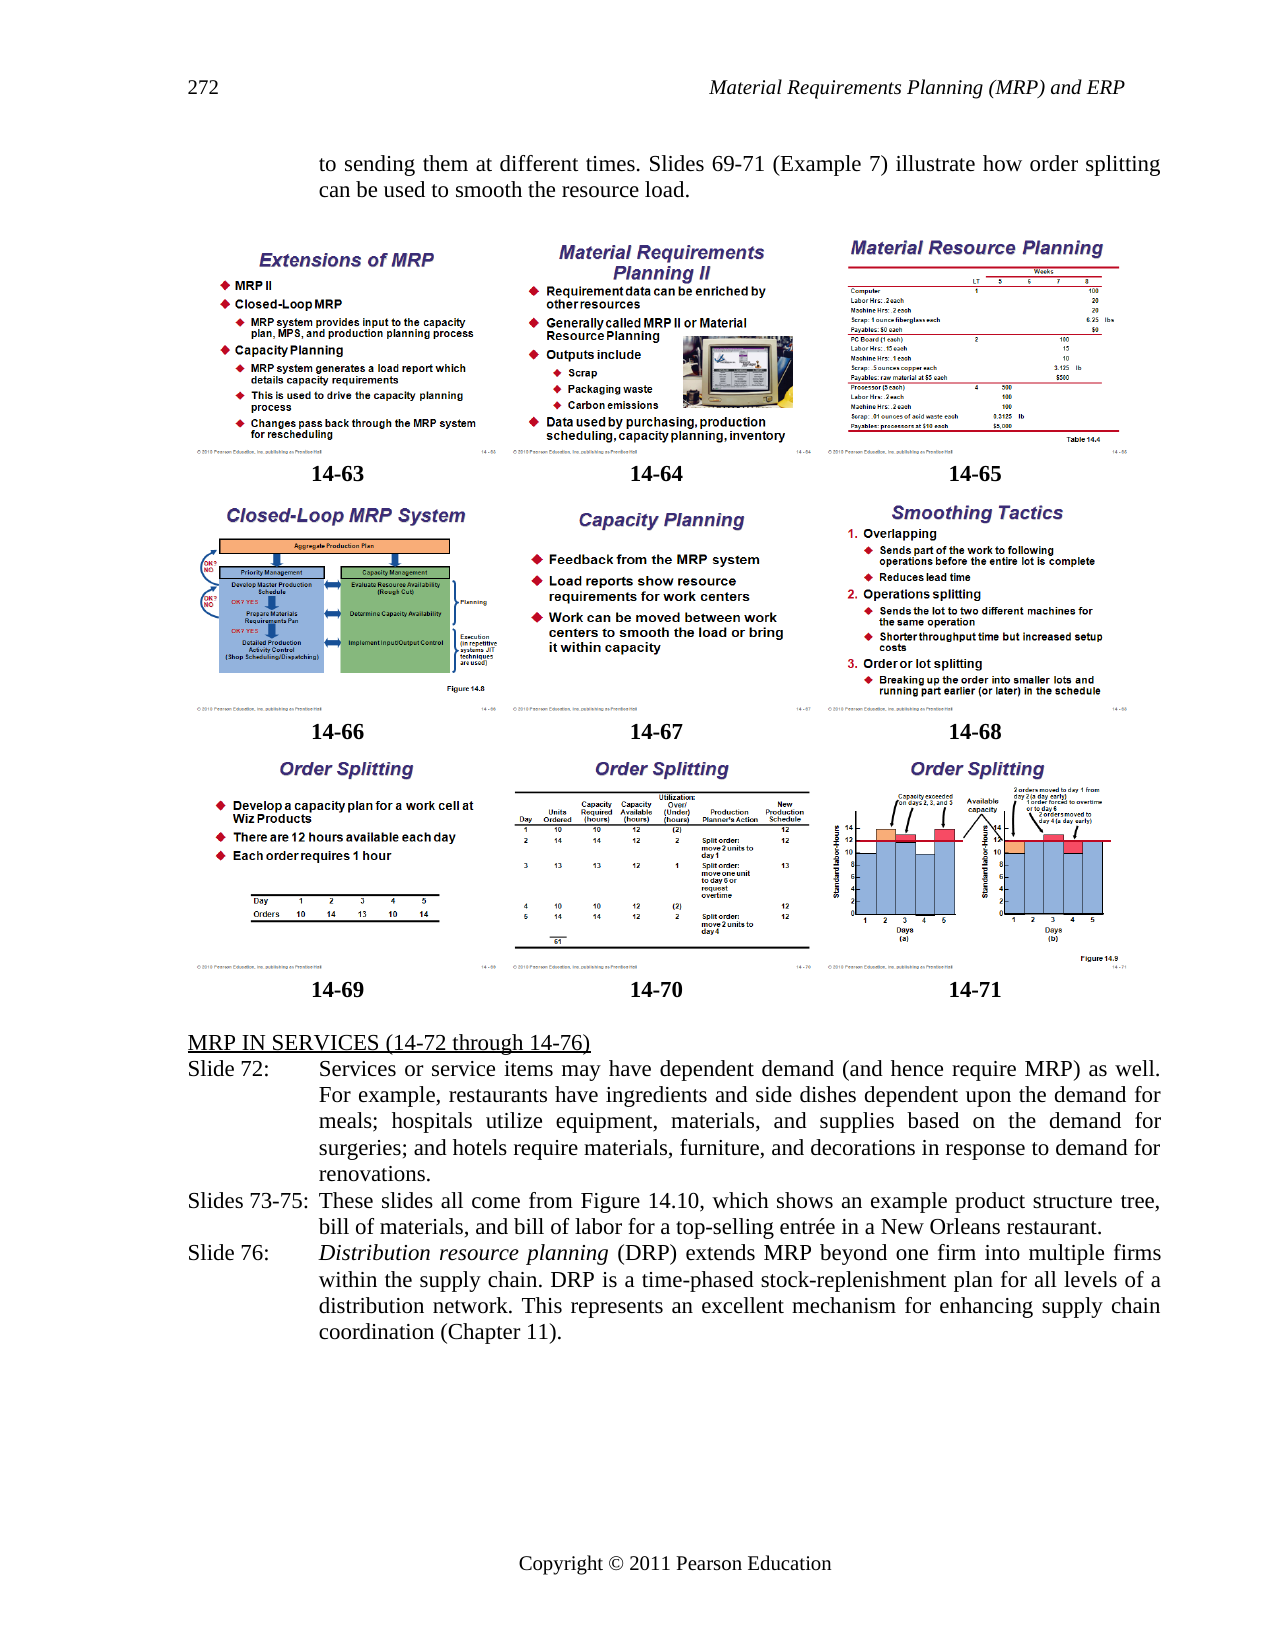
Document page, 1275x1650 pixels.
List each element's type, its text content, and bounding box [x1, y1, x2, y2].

text MRP IN SERVICES (14-72 through 14-76) [187, 1028, 1162, 1055]
picture [187, 744, 1135, 976]
text Slide 72: Services or service items may have dependent demand (and hence require MRP) as well. For example, restaurants have ingredients and side dishes dependent upon the demand for meals; hospitals utilize equipment, materials, and supplies based on the demand for surgeries; and hotels require materials, furniture, and decorations in response to demand for renovations. [187, 1055, 1162, 1187]
picture [187, 228, 1135, 461]
text Slide 76: Distribution resource planning (DRP) extends MRP beyond one firm into multiple firms within the supply chain. DRP is a time-phased stock-replenishment plan for all levels of a distribution network. This represents an excellent mechanism for enhancing supply chain coordination (Chapter 11). [187, 1239, 1162, 1345]
text 14-69 14-70 14-71 [187, 976, 1162, 1002]
text 14-66 14-67 14-68 [187, 718, 1162, 744]
text Slides 73-75: These slides all come from Figure 14.10, which shows an example product structure tree, bill of materials, and bill of labor for a top-selling entrée in a New Orleans restaurant. [187, 1187, 1162, 1239]
text 14-63 14-64 14-65 [187, 460, 1162, 487]
picture [187, 486, 1135, 718]
